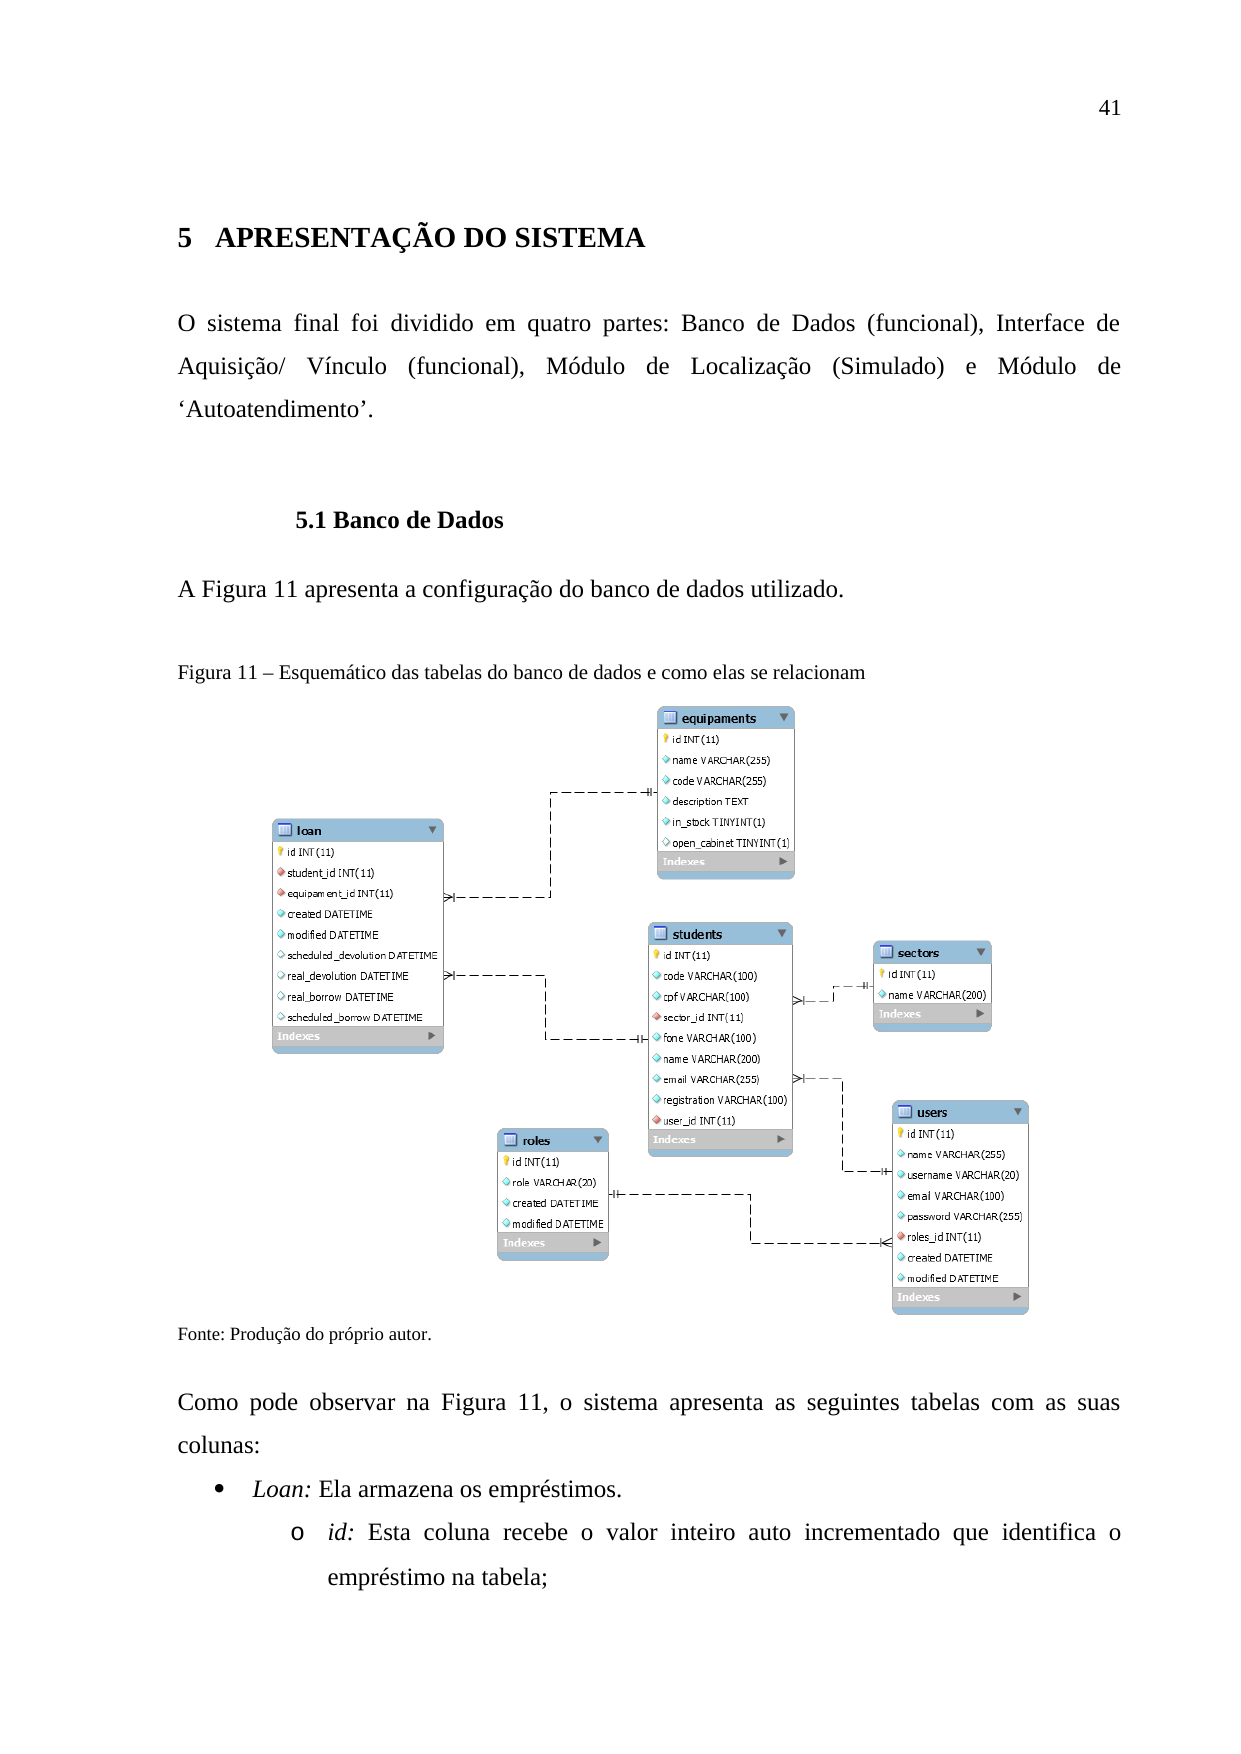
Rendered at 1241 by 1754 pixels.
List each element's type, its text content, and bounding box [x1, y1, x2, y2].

text Figura 11 – Esquemático das tabelas do banco de dados e como elas se relacionam [177, 660, 1122, 684]
list Loan: Ela armazena os empréstimos. [215, 1474, 1122, 1502]
subtitle APRESENTAÇÃO DO SISTEMA [177, 220, 1122, 254]
text O sistema final foi dividido em quatro partes: Banco de Dados (funcional), Interface de Aquisição/ Vínculo (funcional), Módulo de Localização (Simulado) e Módulo de ‘Autoatendimento’. [177, 308, 1122, 423]
text A Figura 11 apresenta a configuração do banco de dados utilizado. [177, 574, 1122, 602]
list id: Esta coluna recebe o valor inteiro auto incrementado que identifica o empréstimo na tabela; [290, 1517, 1122, 1591]
text Fonte: Produção do próprio autor. [177, 1323, 1122, 1344]
picture [262, 696, 1037, 1323]
subtitle Banco de Dados [295, 506, 1122, 534]
text Como pode observar na Figura 11, o sistema apresenta as seguintes tabelas com as suas colunas: [177, 1387, 1122, 1459]
